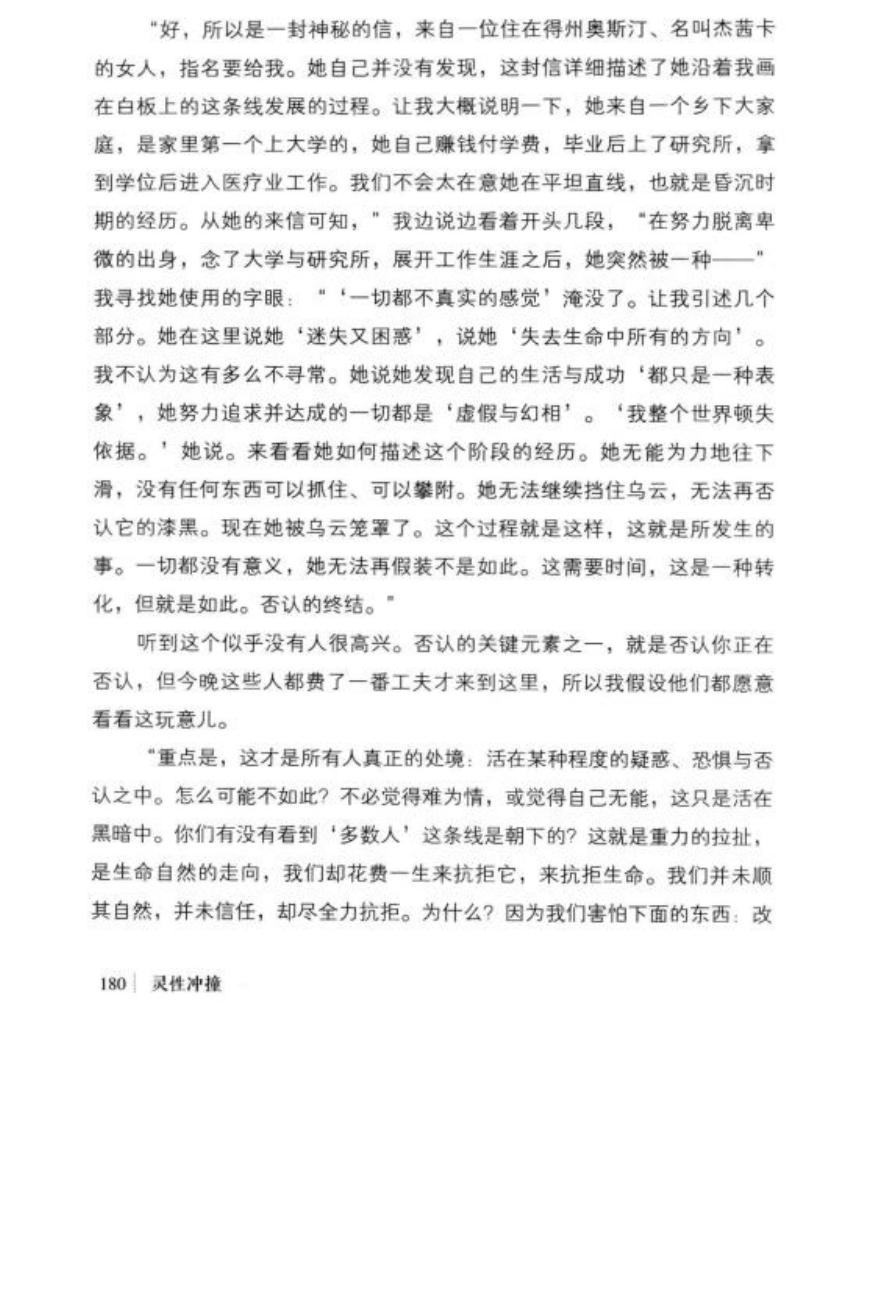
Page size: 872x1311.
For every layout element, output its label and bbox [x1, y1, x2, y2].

picture [0, 6, 872, 1054]
